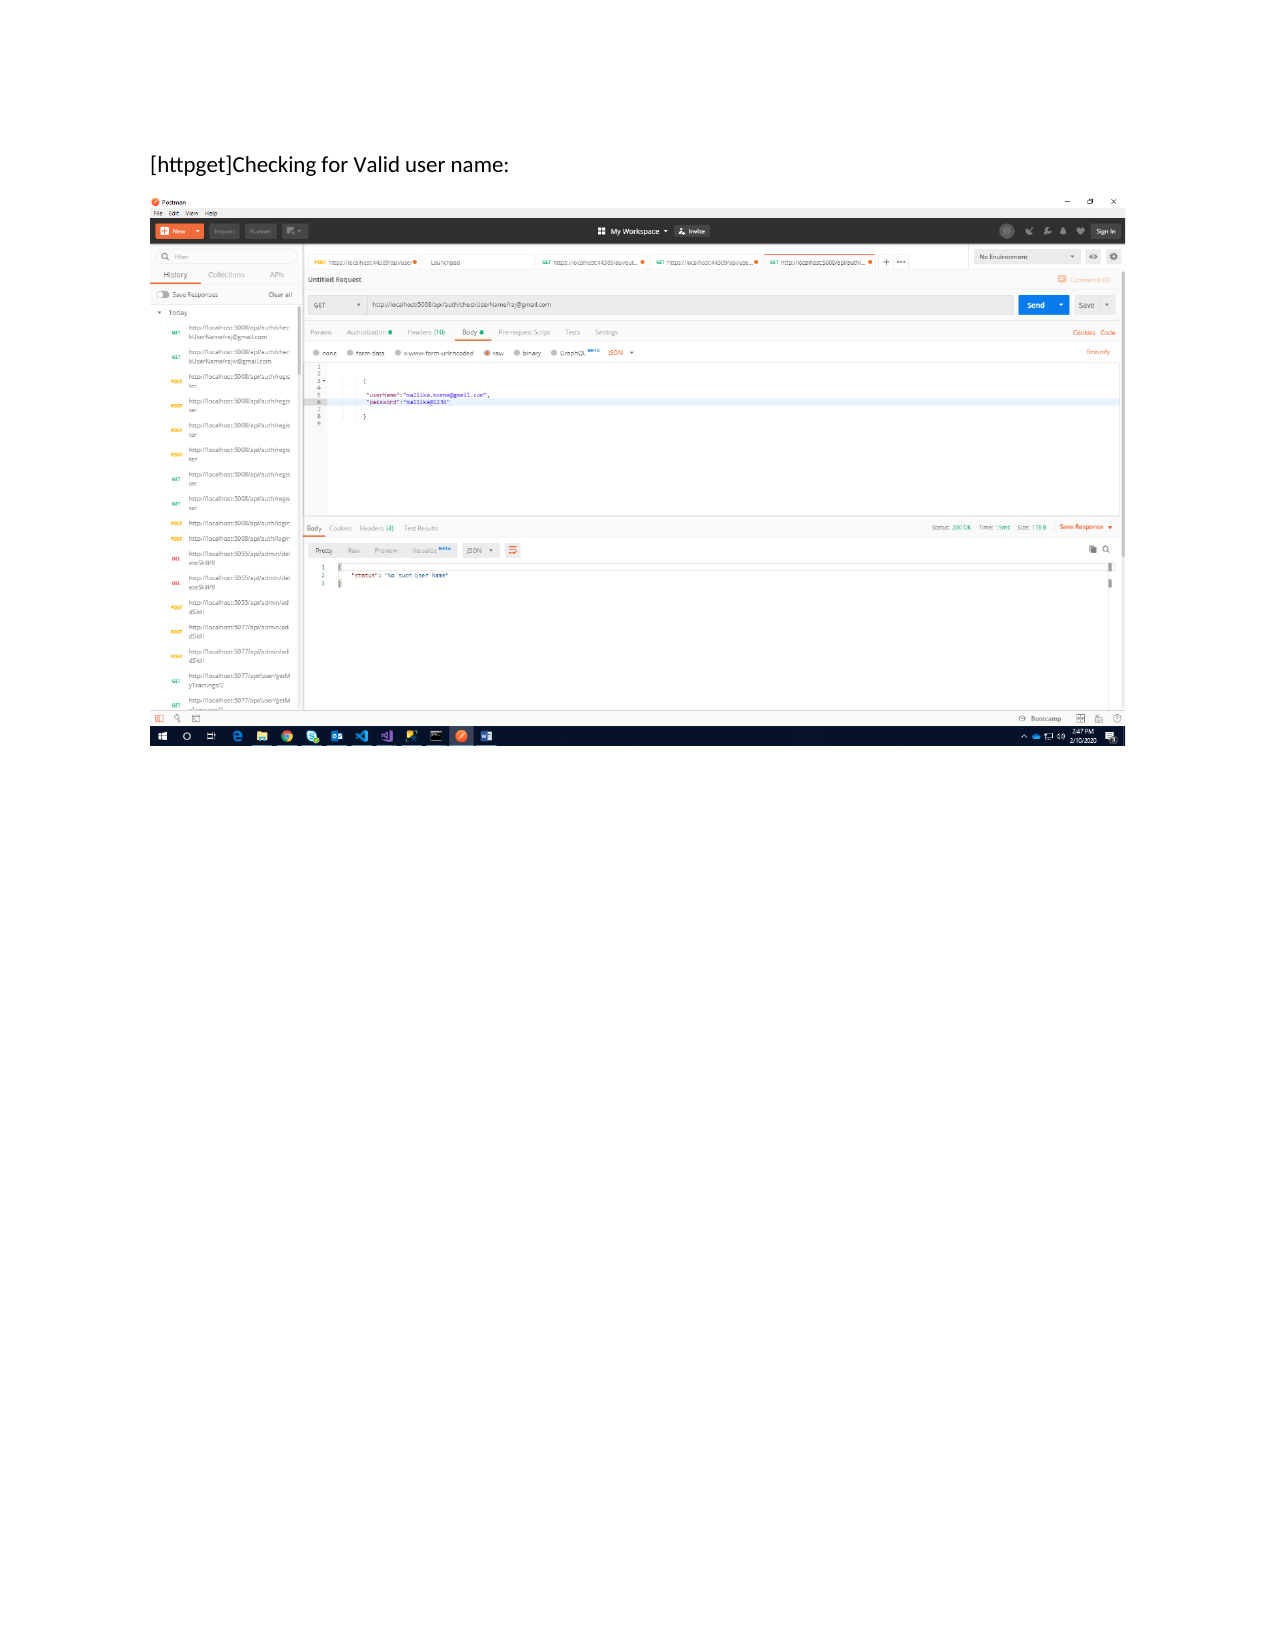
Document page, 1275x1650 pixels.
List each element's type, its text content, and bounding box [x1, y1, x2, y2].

picture [150, 196, 1125, 746]
text [httpget]Checking for Valid user name: [150, 150, 1125, 178]
